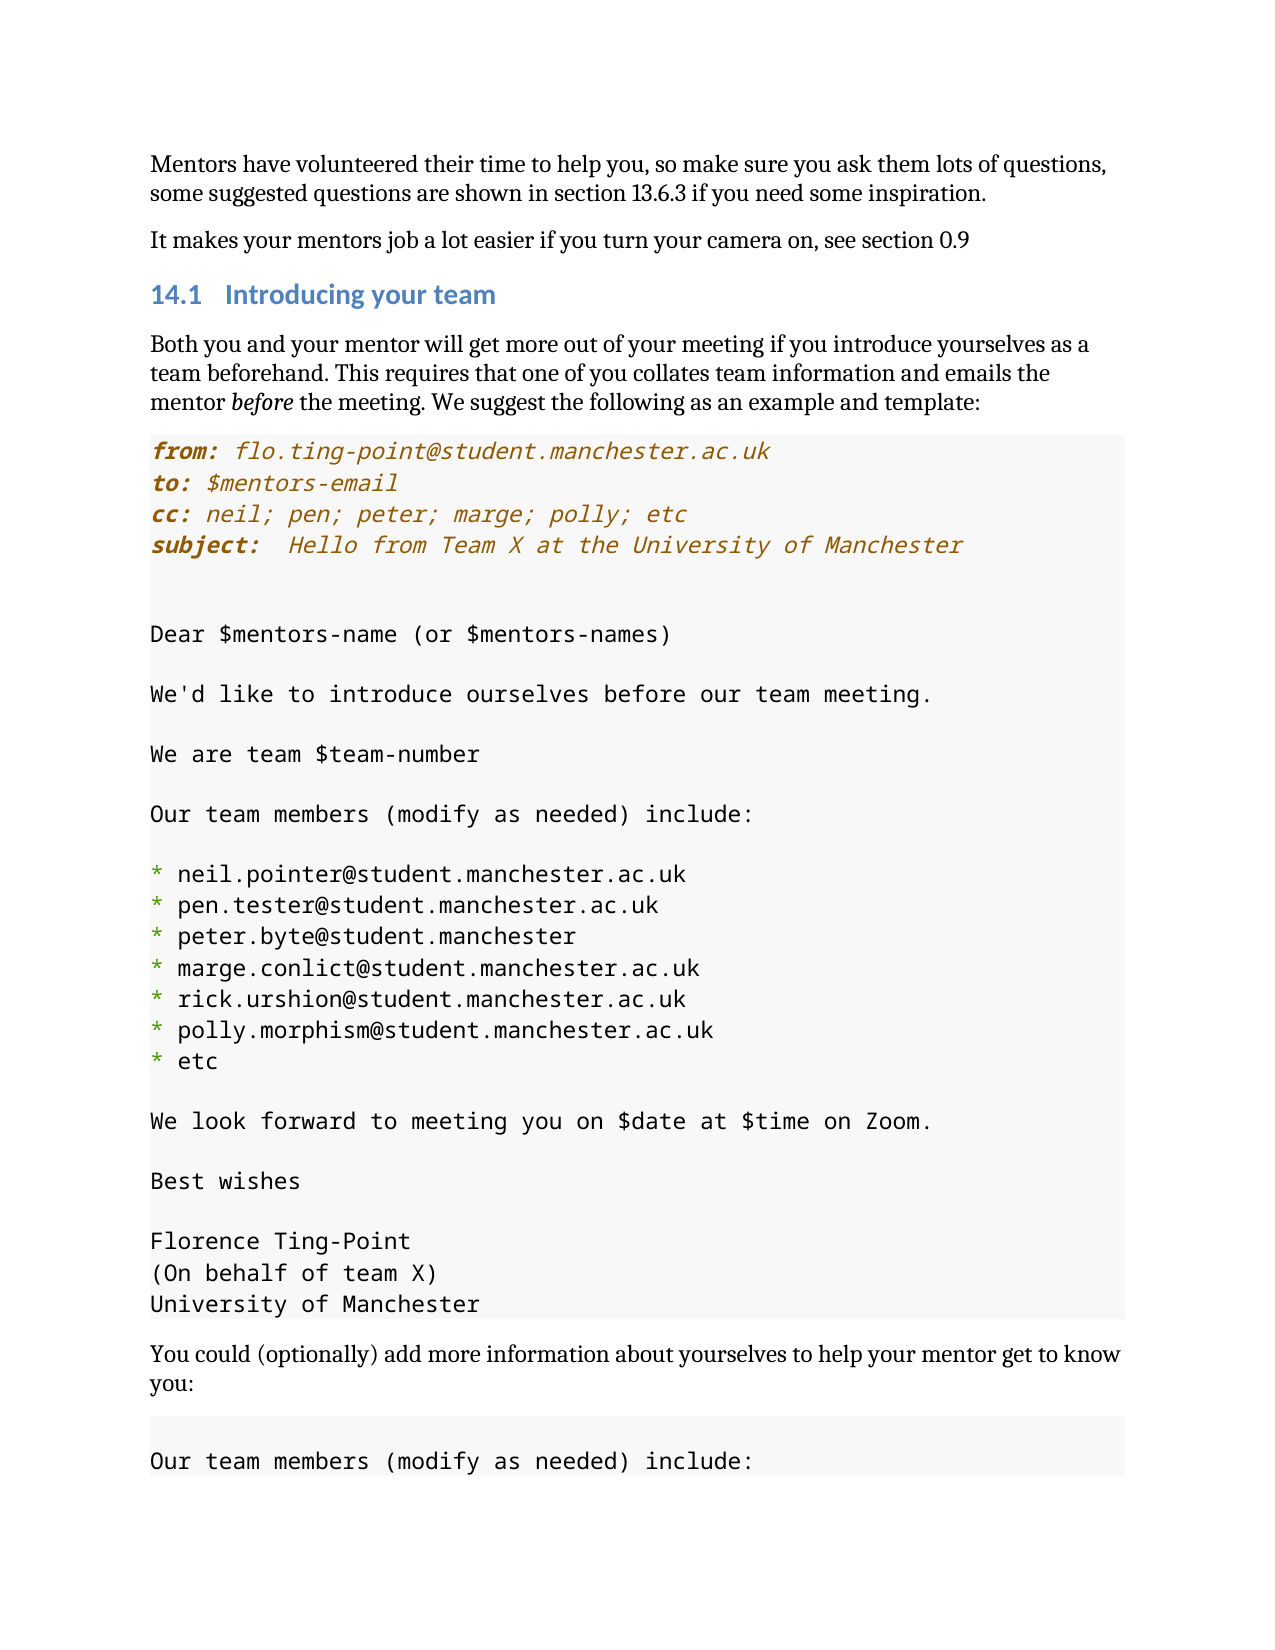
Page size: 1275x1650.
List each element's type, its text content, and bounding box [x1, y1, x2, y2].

text You could (optionally) add more information about yourselves to help your mentor get to know you: [150, 1340, 1125, 1397]
text Mentors have volunteered their time to help you, so make sure you ask them lots of questions, some suggested questions are shown in section 13.6.3 if you need some inspiration. [150, 150, 1125, 207]
text It makes your mentors job a lot easier if you turn your camera on, see section 0.9 [150, 226, 1125, 255]
text Both you and your mentor will get more out of your meeting if you introduce yourselves as a team beforehand. This requires that one of you collates team information and emails the mentor before the meeting. We suggest the following as an example and template: [150, 330, 1125, 416]
subtitle 14.1 Introducing your team [150, 276, 1125, 311]
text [150, 1416, 1125, 1476]
text from: flo.ting-point@student.manchester.ac.uk to: $mentors-email cc: neil; pen; peter; marge; polly; etc subject: Hello from Team X at the University of Manchester Dear $mentors-name (or $mentors-names) We'd like to introduce ourselves before our team meeting. We are team $team-number Our team members (modify as needed) include: * neil.pointer@student.manchester.ac.uk * pen.tester@student.manchester.ac.uk * peter.byte@student.manchester * marge.conlict@student.manchester.ac.uk * rick.urshion@student.manchester.ac.uk * polly.morphism@student.manchester.ac.uk * etc We look forward to meeting you on $date at $time on Zoom. Best wishes Florence Ting-Point (On behalf of team X) University of Manchester [150, 435, 1125, 1319]
